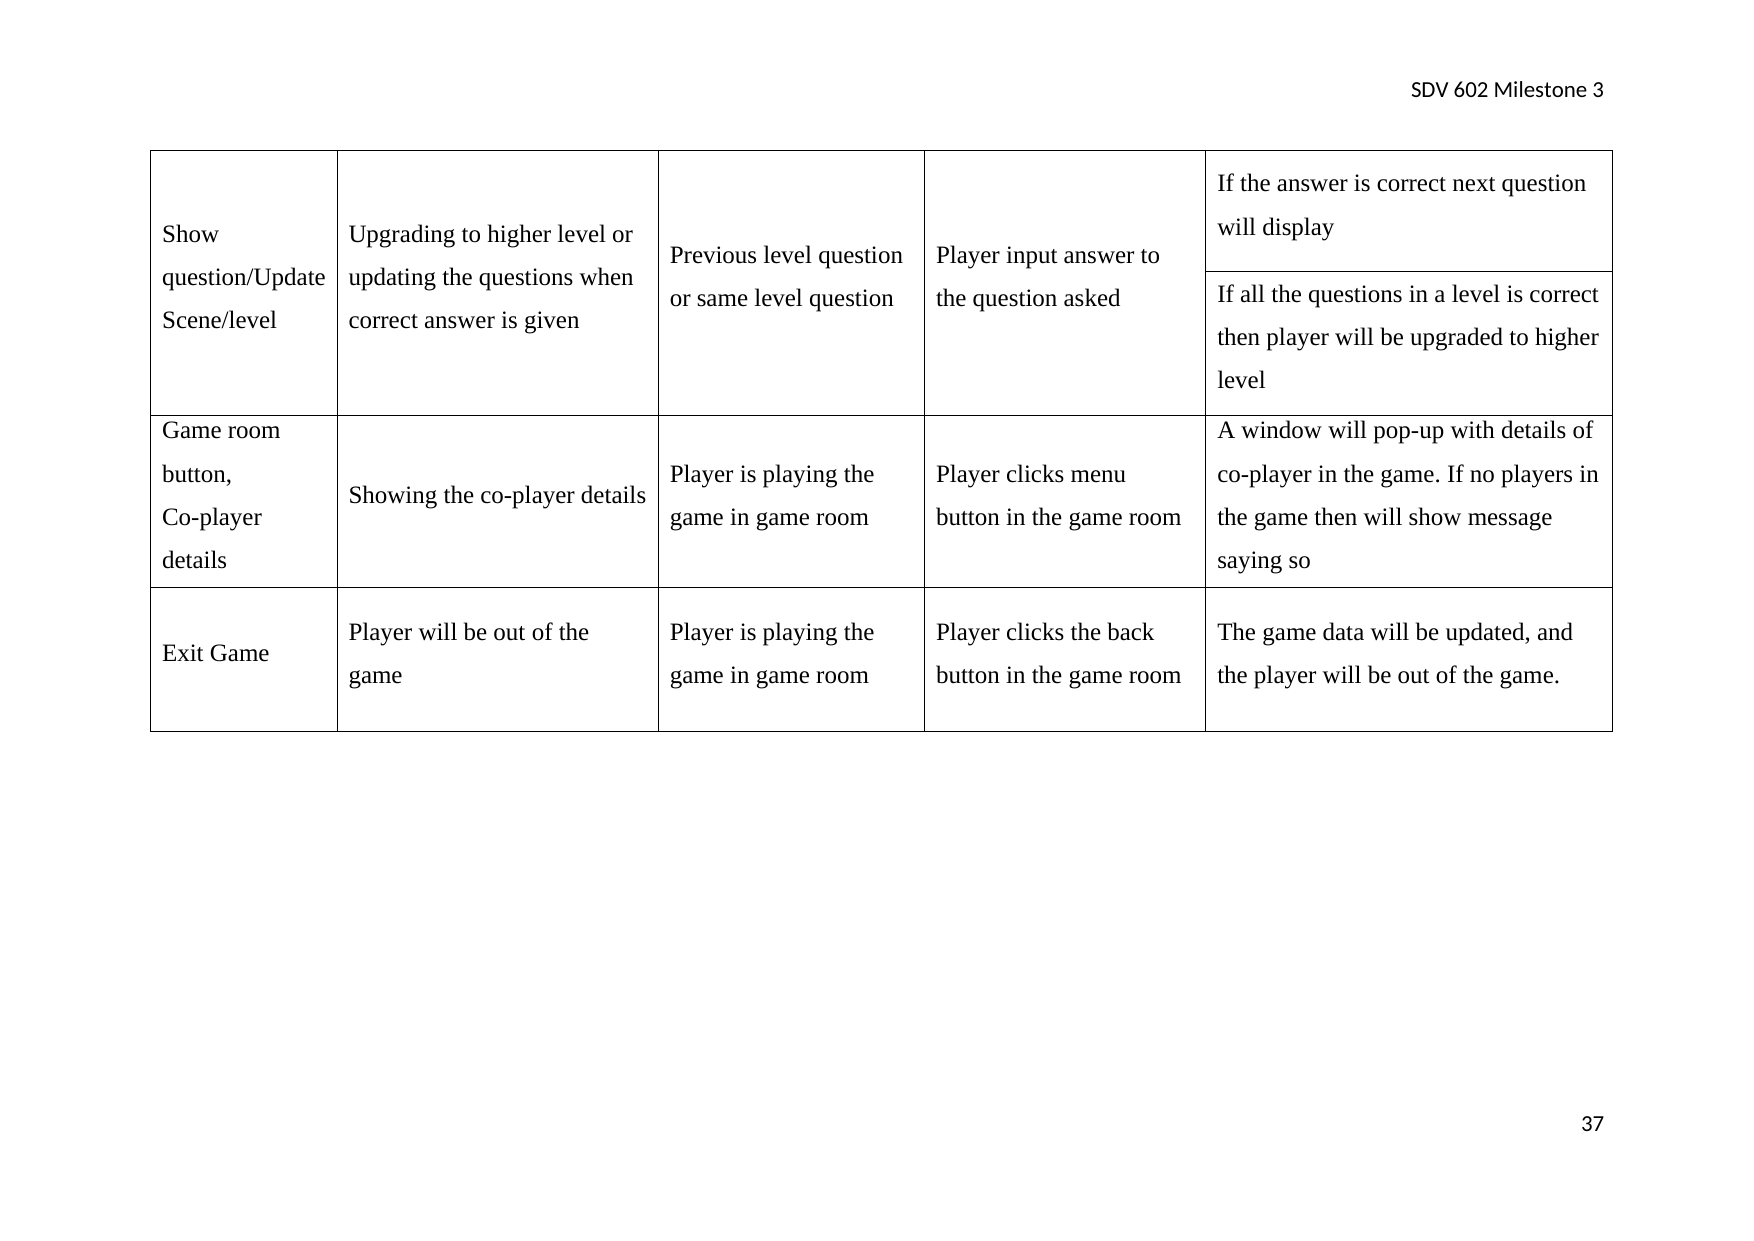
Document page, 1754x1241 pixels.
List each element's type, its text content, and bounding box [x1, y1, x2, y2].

table_cell Previous level question or same level question [659, 151, 924, 414]
table_cell If all the questions in a level is correct then player will be upgraded to higher level [1206, 272, 1612, 414]
table_cell Show question/Update Scene/level [151, 151, 337, 414]
table_cell Player clicks menu button in the game room [925, 416, 1205, 587]
table_cell A window will pop-up with details of co-player in the game. If no players in the game then will show message saying so [1206, 416, 1612, 587]
table_cell Player input answer to the question asked [925, 151, 1205, 414]
table_cell Player is playing the game in game room [659, 416, 924, 587]
table_cell Player clicks the back button in the game room [925, 588, 1205, 731]
table_cell The game data will be updated, and the player will be out of the game. [1206, 588, 1612, 731]
table_cell Player will be out of the game [338, 588, 658, 731]
table_cell If the answer is correct next question will display [1206, 151, 1612, 271]
table_cell Upgrading to higher level or updating the questions when correct answer is given [338, 151, 658, 414]
table_cell Showing the co-player details [338, 416, 658, 587]
table_cell Exit Game [151, 588, 337, 731]
table_cell Game room button, Co-player details [151, 416, 337, 587]
table_cell Player is playing the game in game room [659, 588, 924, 731]
